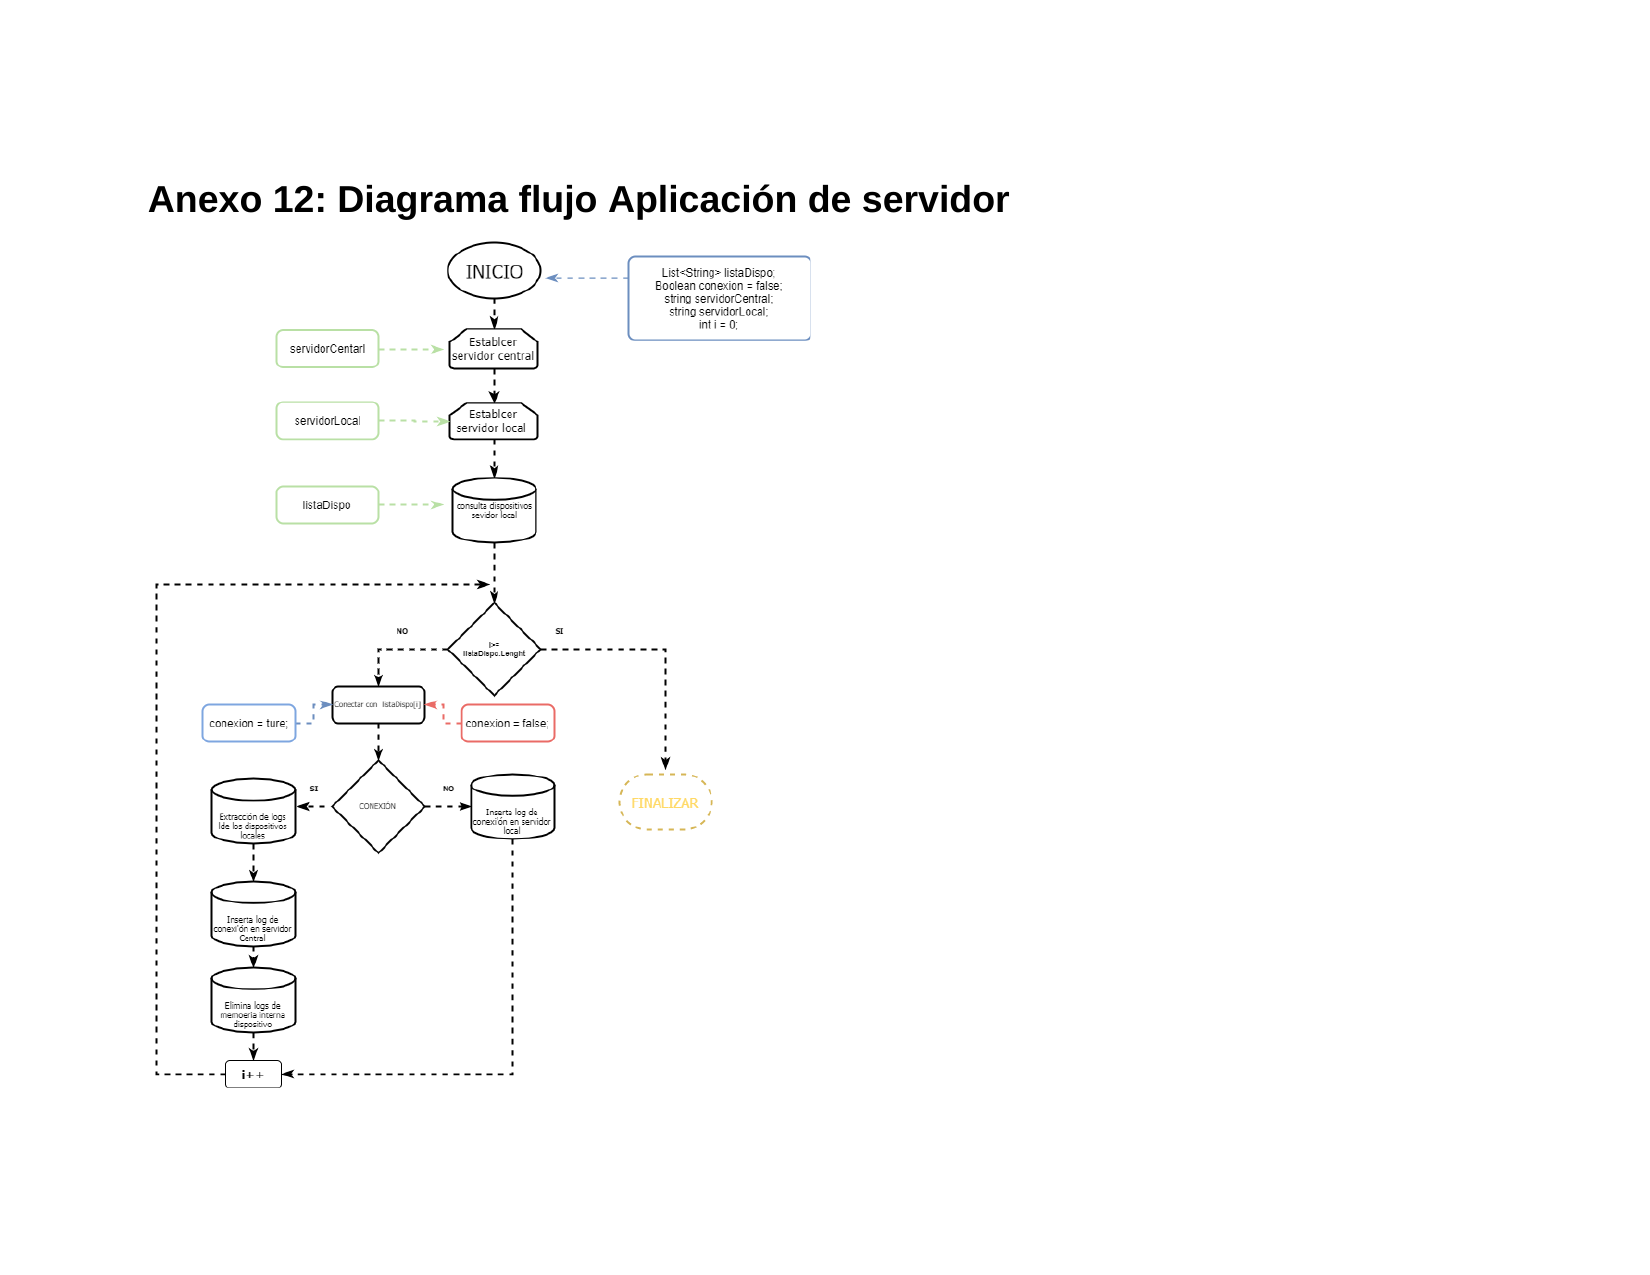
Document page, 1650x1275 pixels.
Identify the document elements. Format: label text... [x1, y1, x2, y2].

text Anexo 12: Diagrama flujo Aplicación de servidor [148, 177, 1502, 220]
picture [147, 241, 811, 1088]
